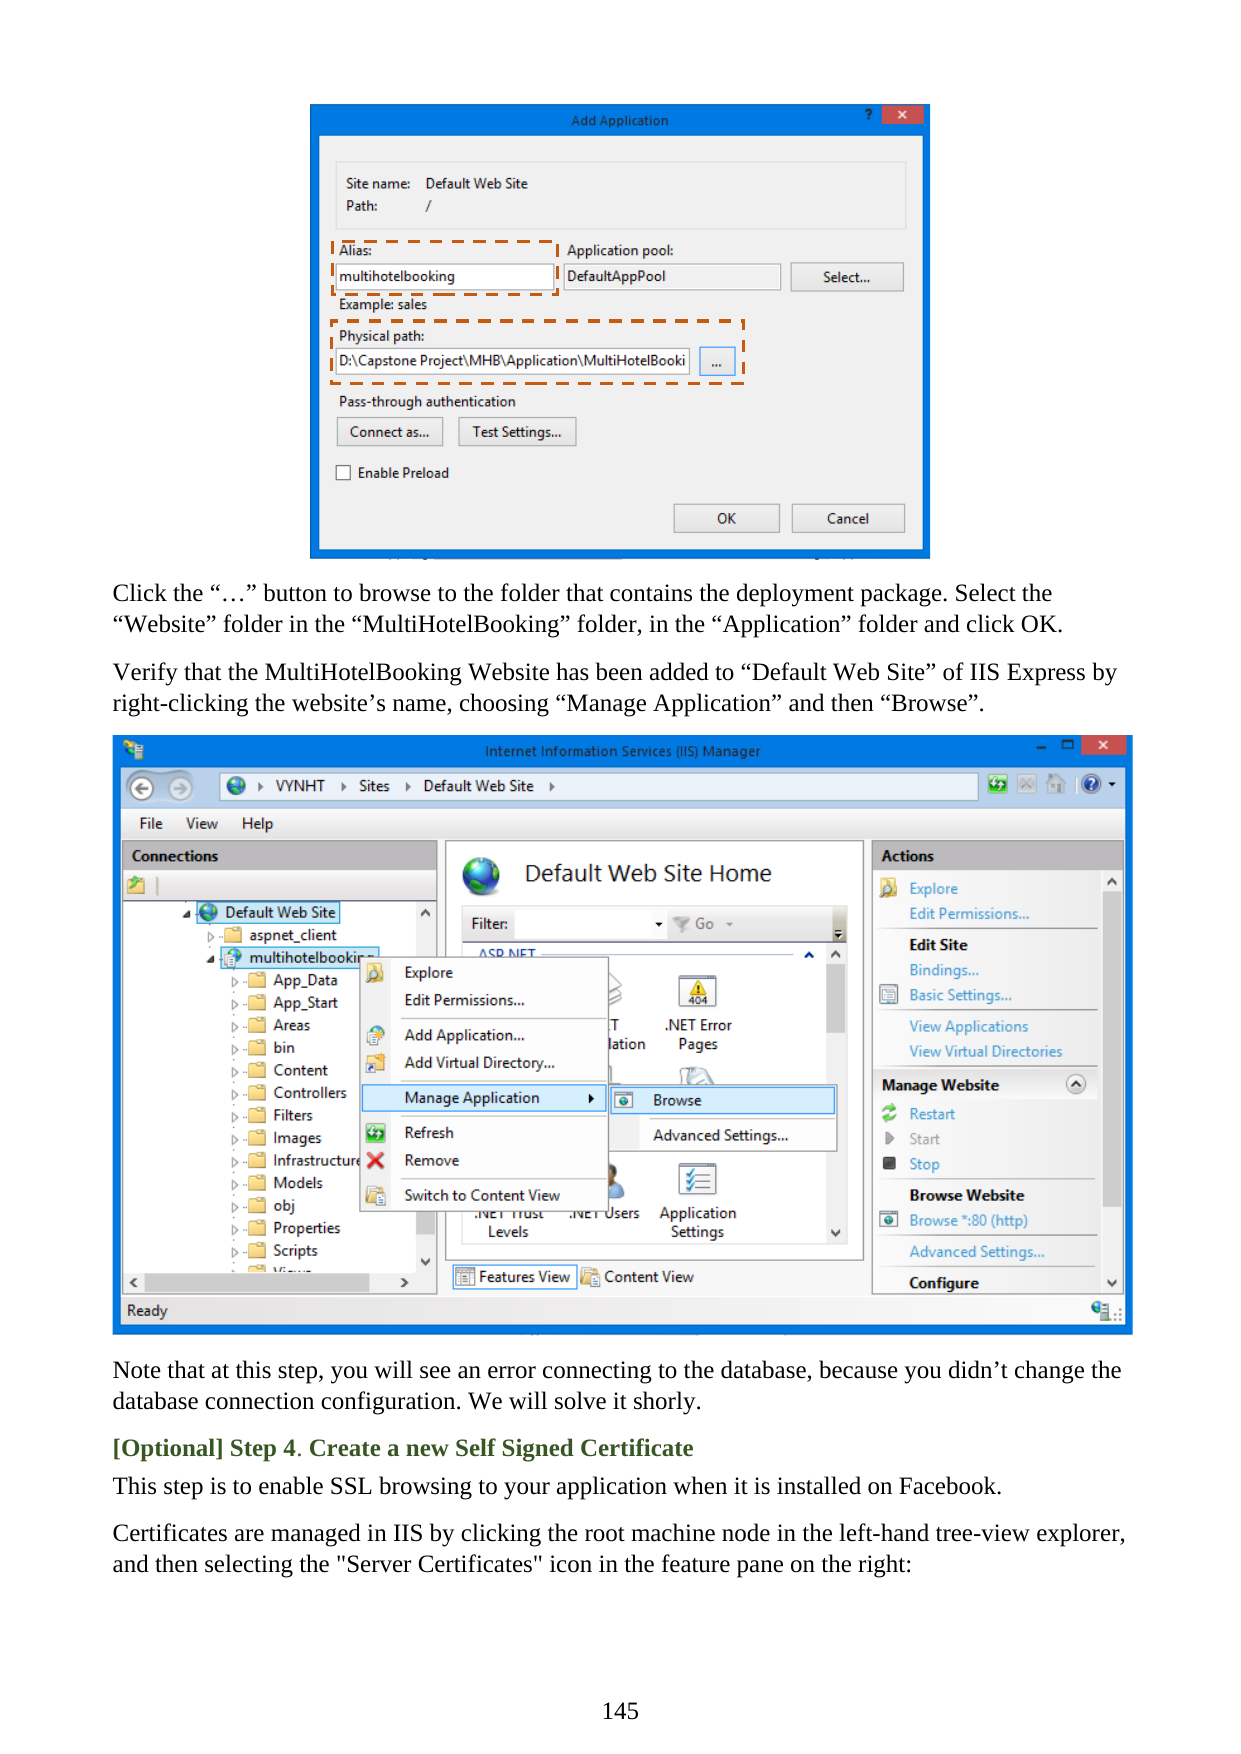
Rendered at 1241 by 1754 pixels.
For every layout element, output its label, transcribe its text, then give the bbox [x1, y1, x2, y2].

text Certificates are managed in IIS by clicking the root machine node in the left-hand tree-view explorer, and then selecting the "Server Certificates" icon in the feature pane on the right: [112, 1518, 1128, 1578]
text Note that at this step, you will see an error connecting to the database, because you didn’t change the database connection configuration. We will solve it shorly. [112, 1355, 1128, 1414]
text [Optional] Step 4. Create a new Self Signed Certificate [112, 1433, 1128, 1462]
text This step is to enable SSL browsing to your application when it is installed on Facebook. [112, 1471, 1128, 1499]
text Verify that the MultiHotelBooking Website has been added to “Default Web Site” of IIS Express by right-clicking the website’s name, choosing “Manage Application” and then “Browse”. [112, 657, 1128, 717]
text Click the “…” button to browse to the folder that contains the deployment package. Select the “Website” folder in the “MultiHotelBooking” folder, in the “Application” folder and click OK. [112, 578, 1128, 638]
picture [112, 735, 1133, 1336]
